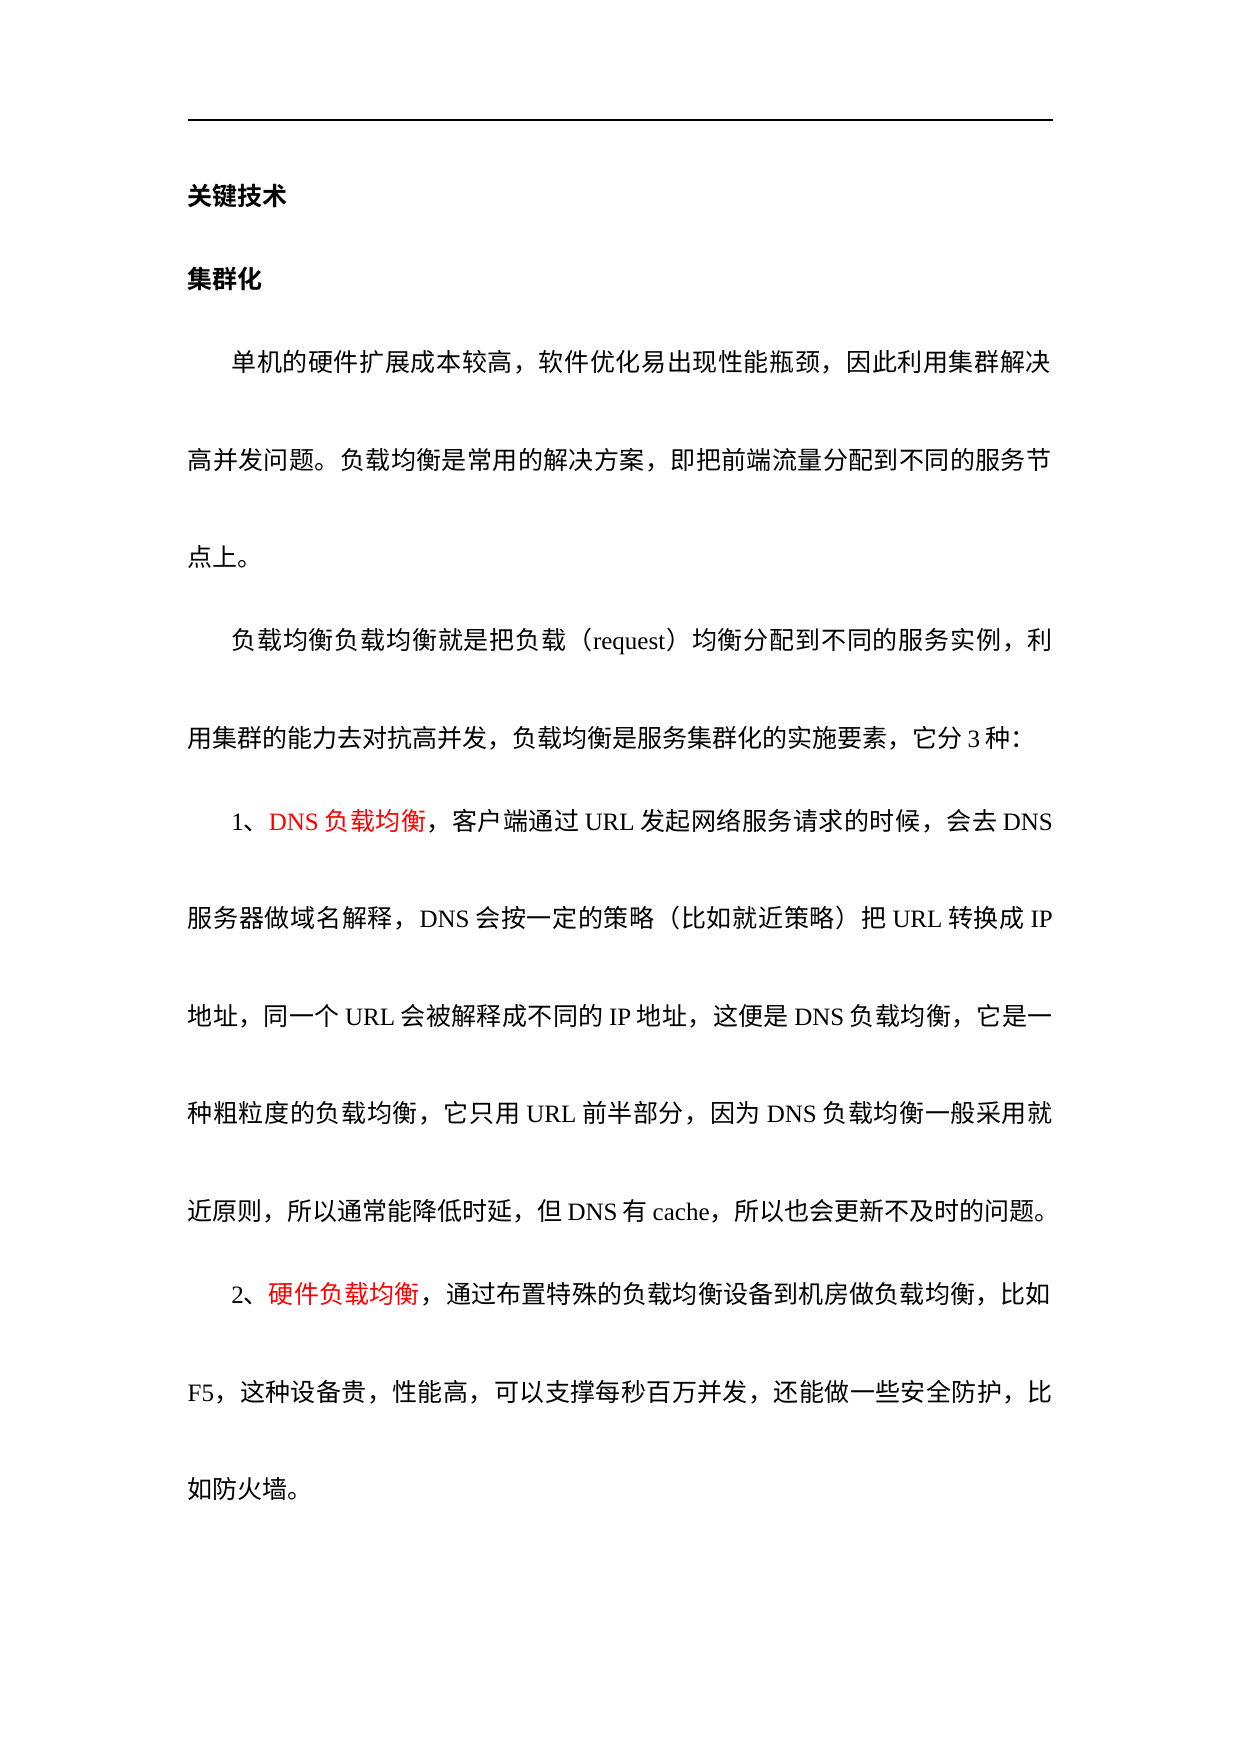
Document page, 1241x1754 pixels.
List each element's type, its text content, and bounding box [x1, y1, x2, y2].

list DNS负载均衡，客户端通过URL发起网络服务请求的时候，会去DNS服务器做域名解释，DNS会按一定的策略（比如就近策略）把URL转换成IP地址，同一个URL会被解释成不同的IP地址，这便是DNS负载均衡，它是一种粗粒度的负载均衡，它只用URL前半部分，因为DNS负载均衡一般采用就近原则，所以通常能降低时延，但DNS有cache，所以也会更新不及时的问题。 [187, 787, 1053, 1242]
subtitle 关键技术 [187, 162, 1053, 227]
text 单机的硬件扩展成本较高，软件优化易出现性能瓶颈，因此利用集群解决高并发问题。负载均衡是常用的解决方案，即把前端流量分配到不同的服务节点上。 [187, 328, 1053, 588]
list 硬件负载均衡，通过布置特殊的负载均衡设备到机房做负载均衡，比如F5，这种设备贵，性能高，可以支撑每秒百万并发，还能做一些安全防护，比如防火墙。 [187, 1260, 1053, 1520]
text 负载均衡负载均衡就是把负载（request）均衡分配到不同的服务实例，利用集群的能力去对抗高并发，负载均衡是服务集群化的实施要素，它分3种： [187, 606, 1053, 769]
subtitle 集群化 [187, 245, 1053, 310]
